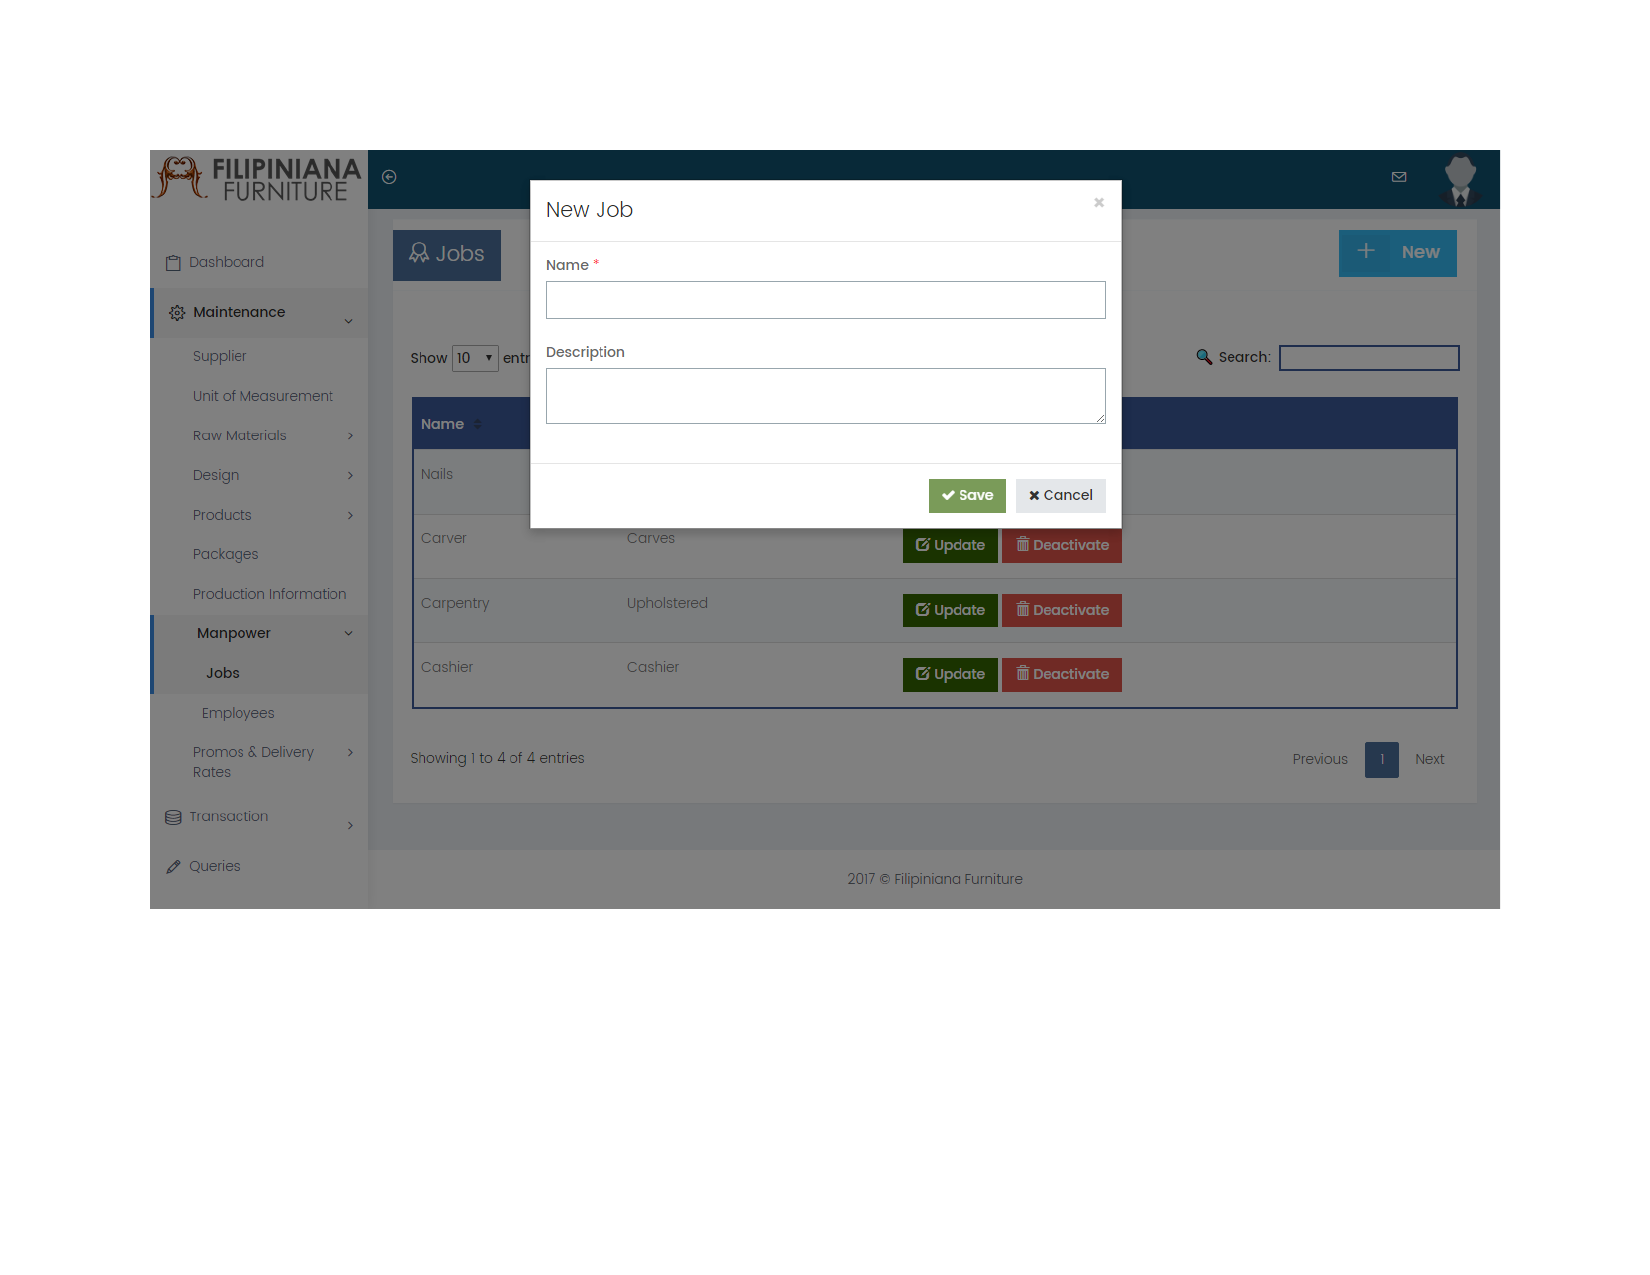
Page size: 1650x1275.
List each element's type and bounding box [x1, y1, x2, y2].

picture [150, 150, 1500, 909]
